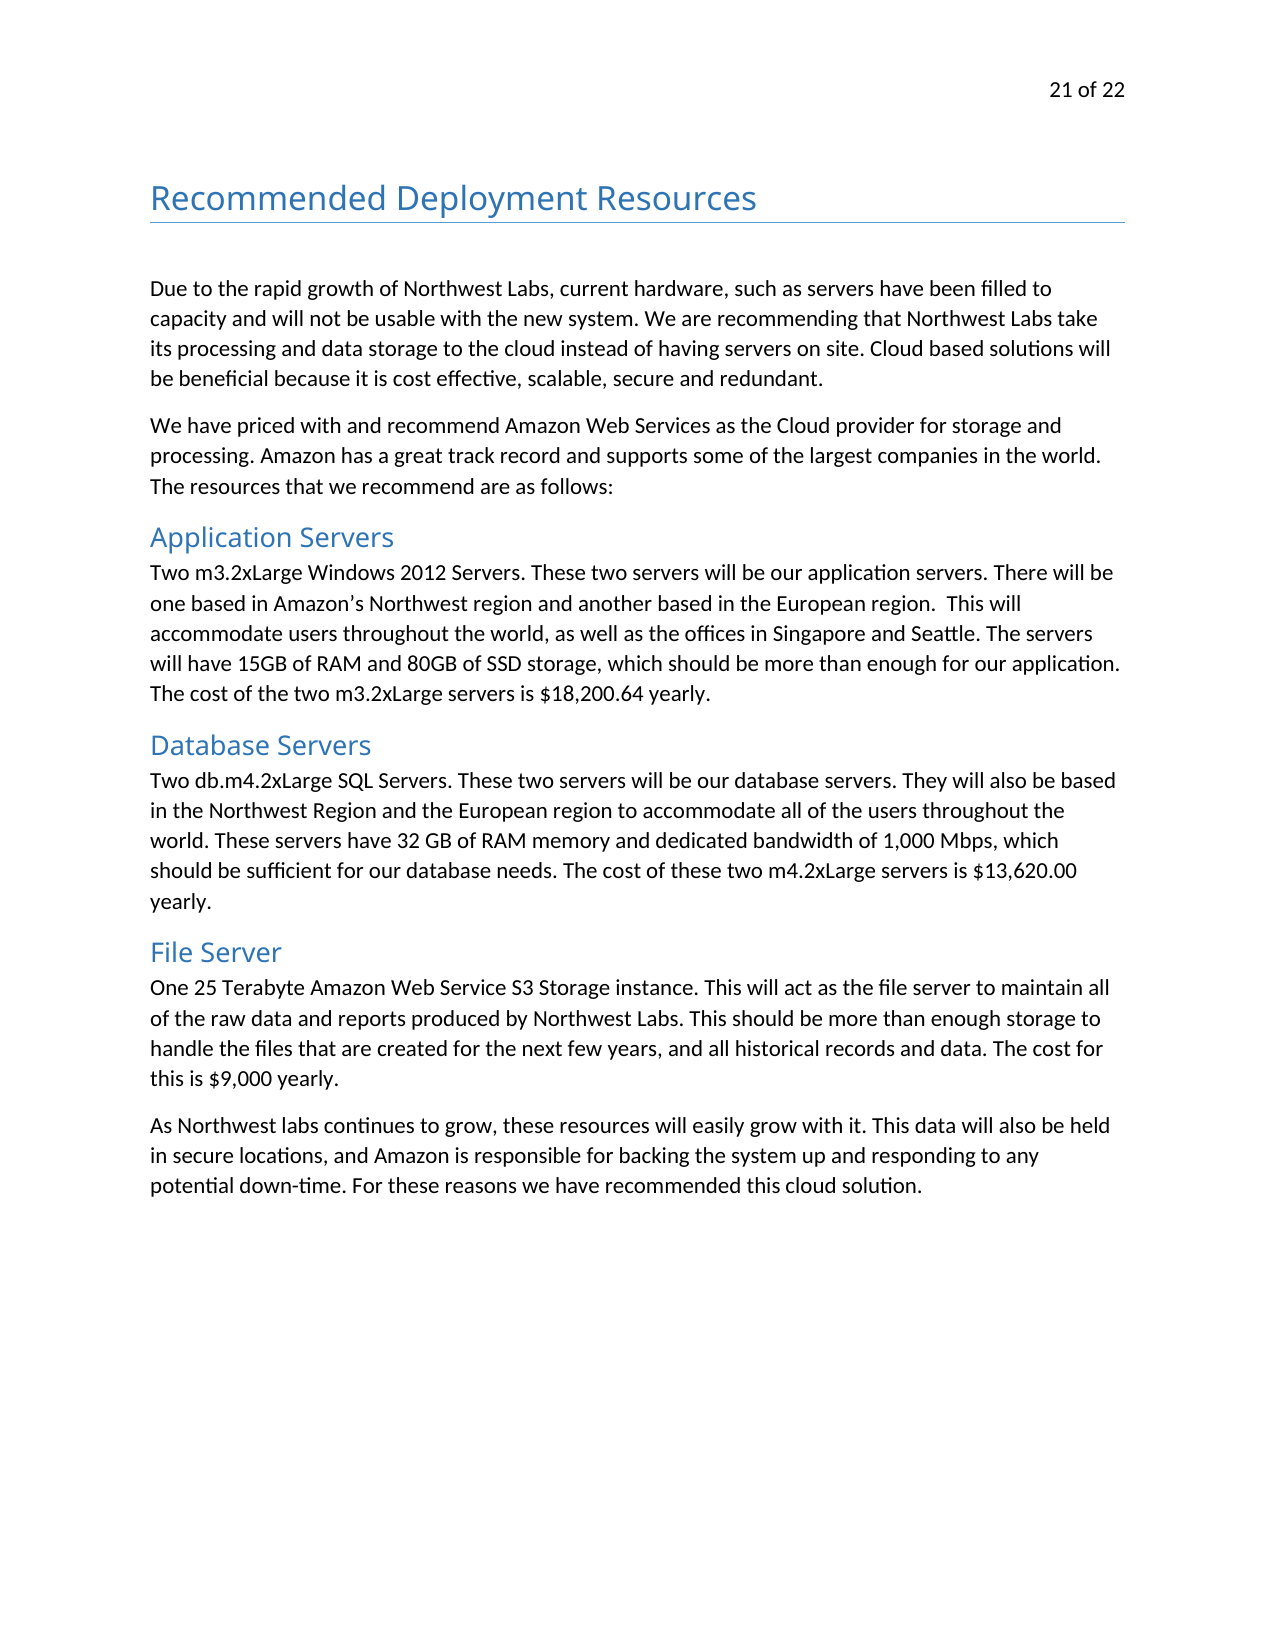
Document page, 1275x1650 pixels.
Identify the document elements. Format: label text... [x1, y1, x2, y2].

subtitle Database Servers [150, 726, 1125, 763]
text Two db.m4.2xLarge SQL Servers. These two servers will be our database servers. They will also be based in the Northwest Region and the European region to accommodate all of the users throughout the world. These servers have 32 GB of RAM memory and dedicated bandwidth of 1,000 Mbps, which should be sufficient for our database needs. The cost of these two m4.2xLarge servers is $13,620.00 yearly. [150, 766, 1125, 915]
text As Northwest labs continues to grow, these resources will easily grow with it. This data will also be held in secure locations, and Amazon is responsible for backing the system up and responding to any potential down-time. For these reasons we have recommended this cloud solution. [150, 1111, 1125, 1199]
text Two m3.2xLarge Windows 2012 Servers. These two servers will be our application servers. There will be one based in Amazon’s Northwest region and another based in the European region. This will accommodate users throughout the world, as well as the offices in Singapore and Seattle. The servers will have 15GB of RAM and 80GB of SSD storage, which should be more than enough for our application. The cost of the two m3.2xLarge servers is $18,200.64 yearly. [150, 558, 1125, 707]
text Due to the rapid growth of Northwest Labs, current hardware, such as servers have been filled to capacity and will not be usable with the new system. We are recommending that Northwest Labs take its processing and data storage to the cloud instead of having servers on site. Cloud based solutions will be beneficial because it is cost effective, scalable, secure and redundant. [150, 274, 1125, 393]
subtitle File Server [150, 934, 1125, 971]
text One 25 Terabyte Amazon Web Service S3 Storage instance. This will act as the file server to maintain all of the raw data and reports produced by Northwest Labs. This should be more than enough storage to handle the files that are created for the next few years, and all historical records and data. The cost for this is $9,000 yearly. [150, 973, 1125, 1092]
subtitle Application Servers [150, 519, 1125, 556]
subtitle Recommended Deployment Resources [150, 175, 1125, 222]
text We have priced with and recommend Amazon Web Services as the Cloud provider for storage and processing. Amazon has a great track record and supports some of the largest companies in the world. The resources that we recommend are as follows: [150, 411, 1125, 500]
